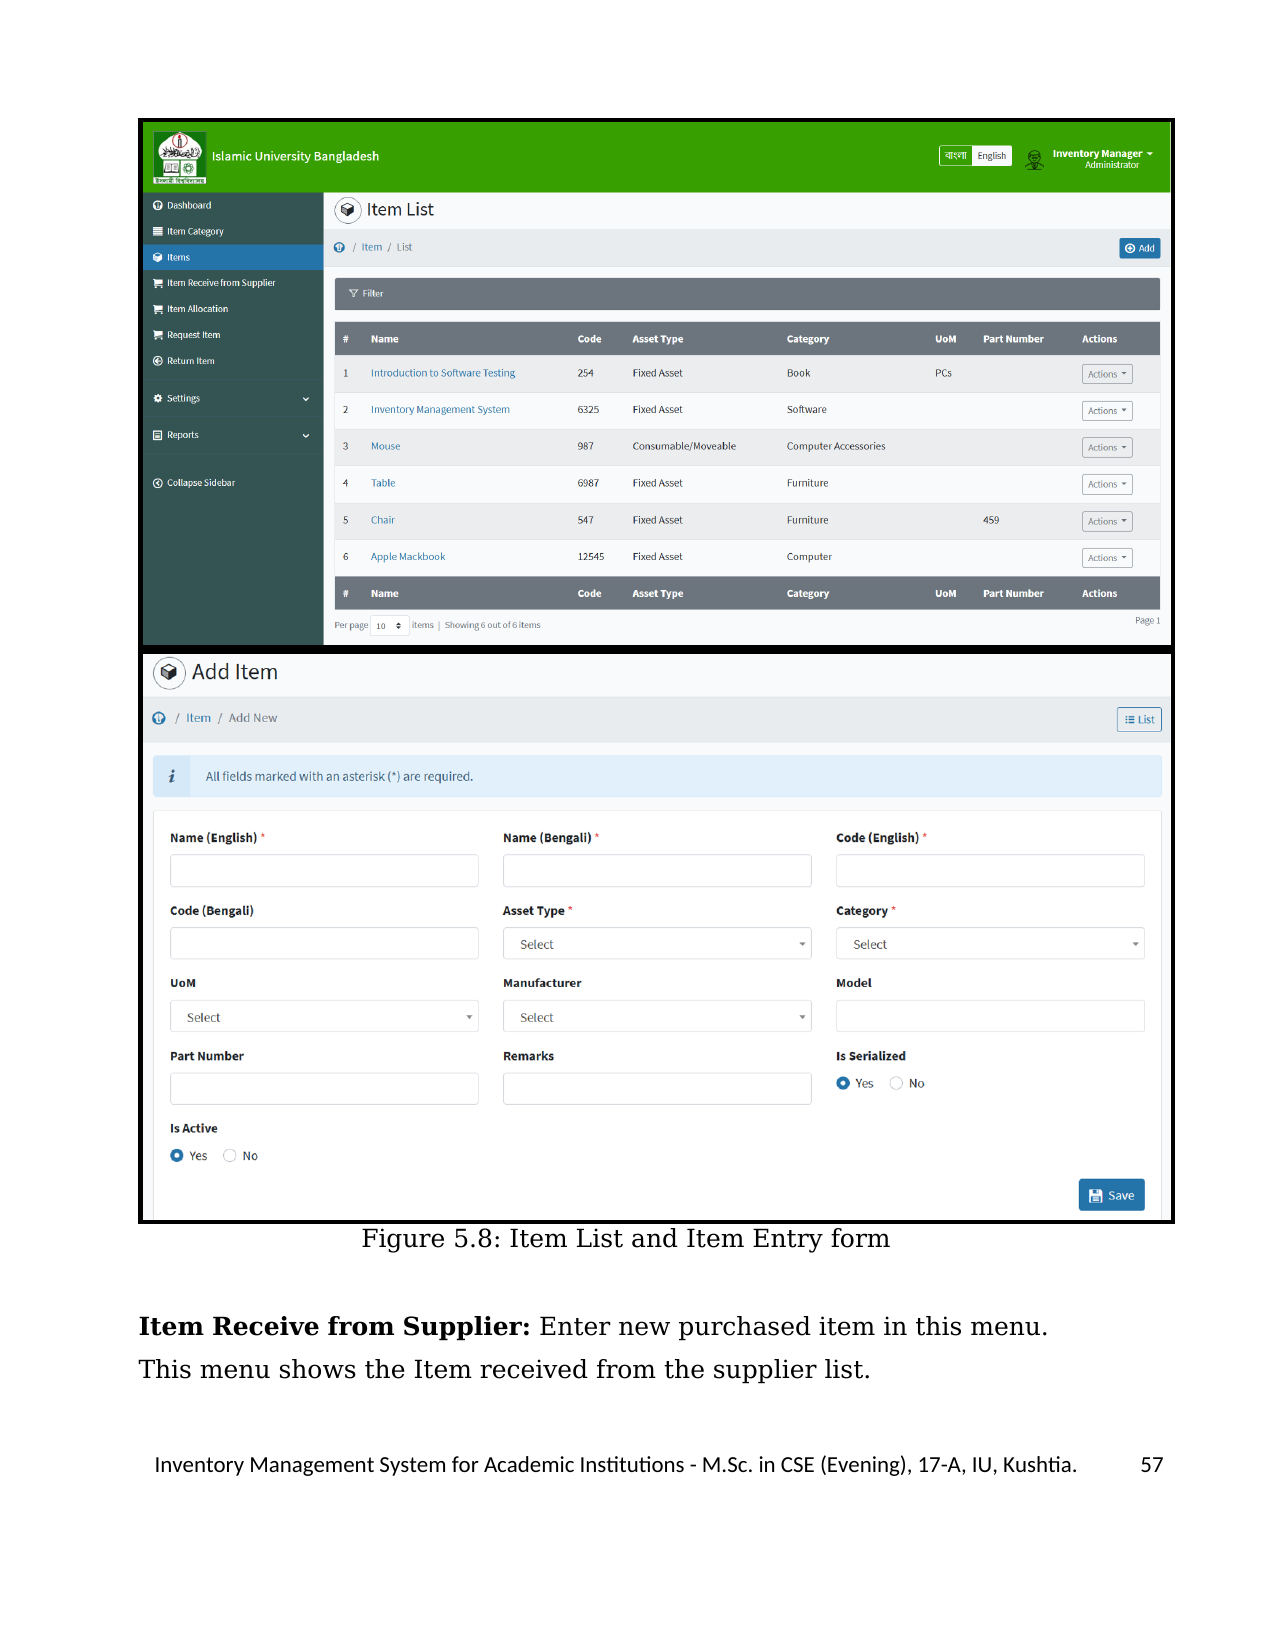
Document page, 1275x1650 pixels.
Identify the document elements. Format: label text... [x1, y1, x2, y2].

text Item Receive from Supplier: Enter new purchased item in this menu. This menu shows the Item received from the supplier list. [138, 1312, 1072, 1385]
text Figure 5.8: Item List and Item Entry form [361, 1224, 1188, 1253]
picture [143, 122, 1171, 645]
picture [143, 654, 1171, 1220]
